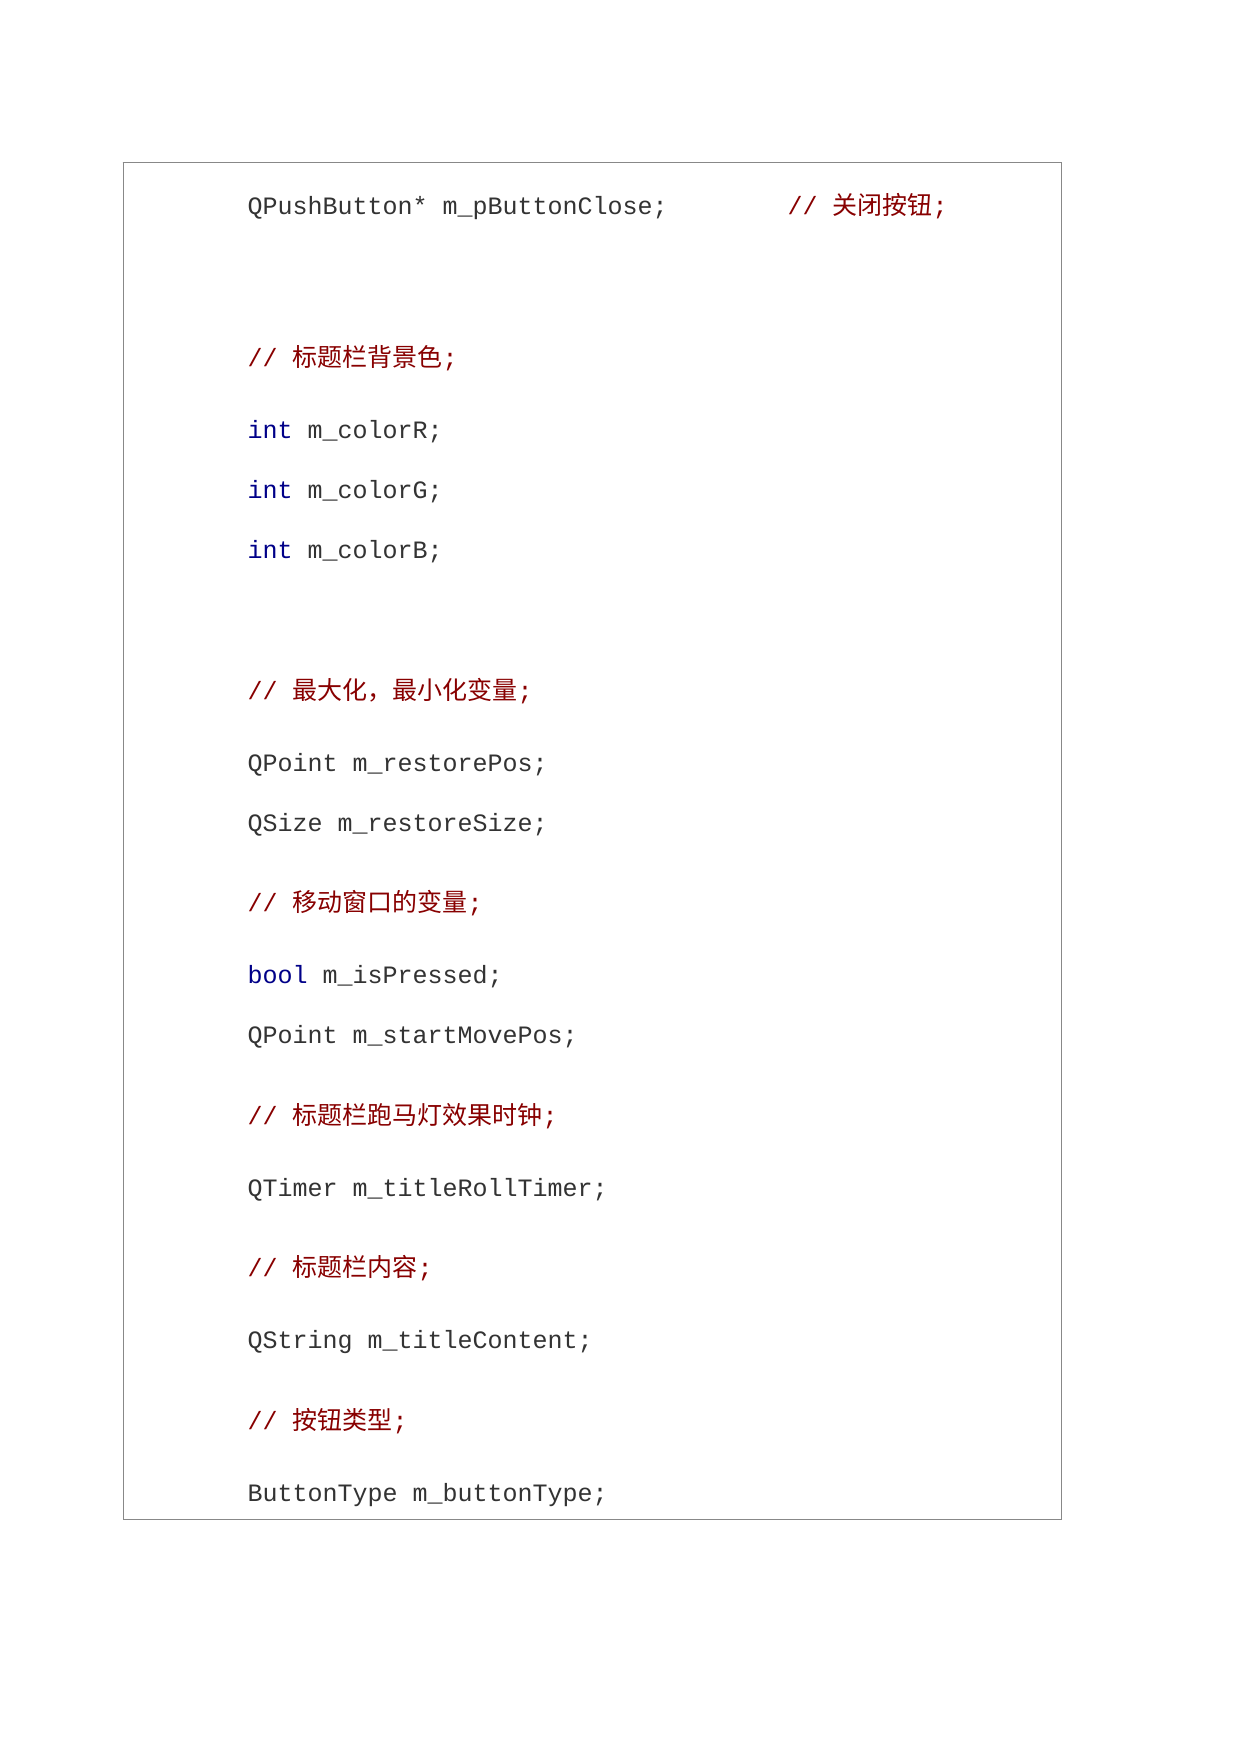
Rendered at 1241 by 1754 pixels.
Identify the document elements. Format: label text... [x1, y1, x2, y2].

text // 标题栏背景色; [124, 314, 1061, 388]
text QPushButton* m_pButtonClose; // 关闭按钮; [124, 163, 1061, 236]
text bool m_isPressed; [124, 952, 1061, 993]
text QPoint m_restorePos; [124, 739, 1061, 781]
text QPoint m_startMovePos; [124, 1012, 1061, 1053]
text ButtonType m_buttonType; [124, 1469, 1061, 1519]
text int m_colorG; [124, 467, 1061, 508]
text // 移动窗口的变量; [124, 859, 1061, 933]
text QTimer m_titleRollTimer; [124, 1164, 1061, 1206]
text // 标题栏内容; [124, 1224, 1061, 1298]
text QSize m_restoreSize; [124, 799, 1061, 841]
text int m_colorB; [124, 527, 1061, 568]
text QString m_titleContent; [124, 1317, 1061, 1358]
text int m_colorR; [124, 407, 1061, 448]
text // 最大化，最小化变量; [124, 647, 1061, 721]
text // 按钮类型; [124, 1377, 1061, 1451]
text // 标题栏跑马灯效果时钟; [124, 1072, 1061, 1146]
